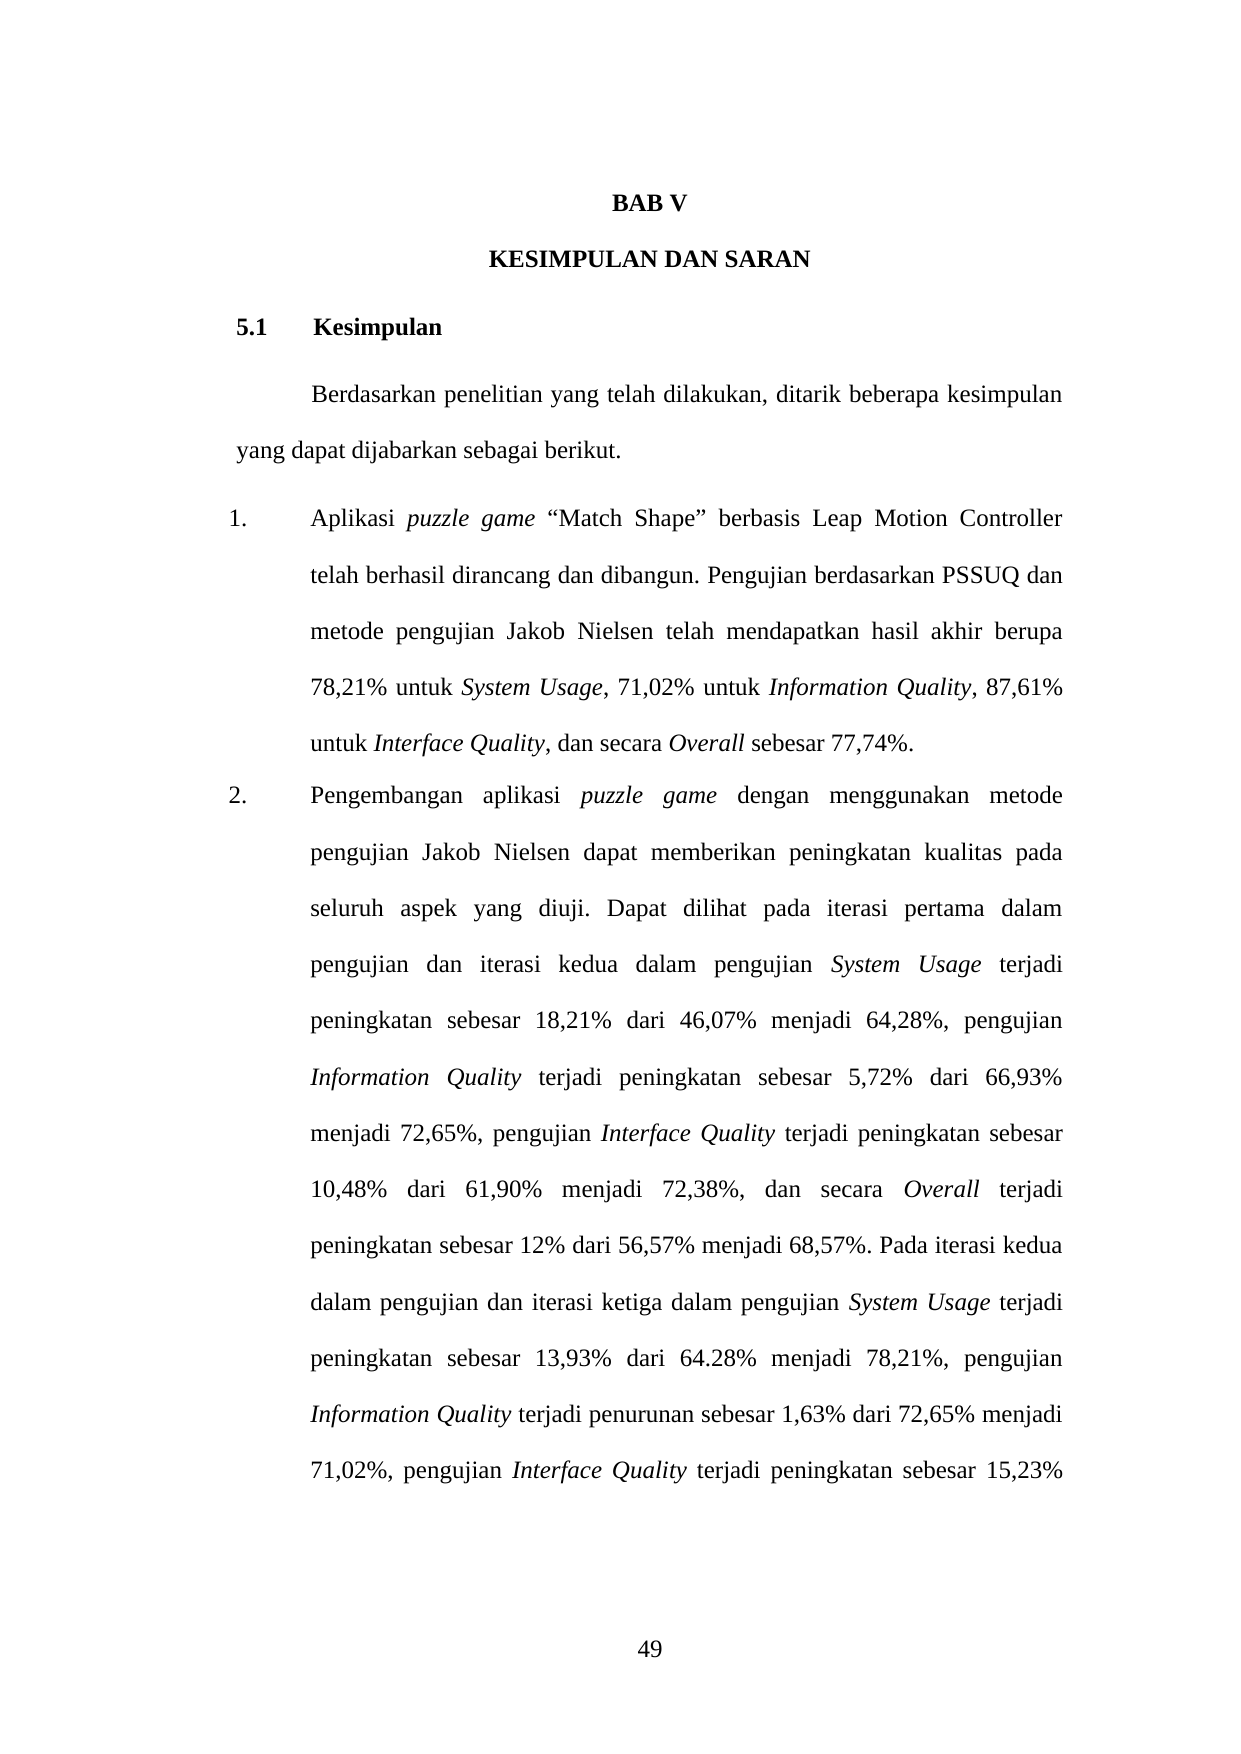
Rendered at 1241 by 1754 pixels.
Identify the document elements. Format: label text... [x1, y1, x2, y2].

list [228, 776, 1063, 1488]
text Berdasarkan penelitian yang telah dilakukan, ditarik beberapa kesimpulan yang dapat dijabarkan sebagai berikut. [236, 374, 1063, 468]
subtitle BAB V KESIMPULAN DAN SARAN [236, 183, 1063, 277]
subtitle Kesimpulan [236, 308, 1063, 346]
list Aplikasi puzzle game “Match Shape” berbasis Leap Motion Controller telah berhasil dirancang dan dibangun. Pengujian berdasarkan PSSUQ dan metode pengujian Jakob Nielsen telah mendapatkan hasil akhir berupa 78,21% untuk System Usage, 71,02% untuk Information Quality, 87,61% untuk Interface Quality, dan secara Overall sebesar 77,74%. [228, 499, 1063, 762]
